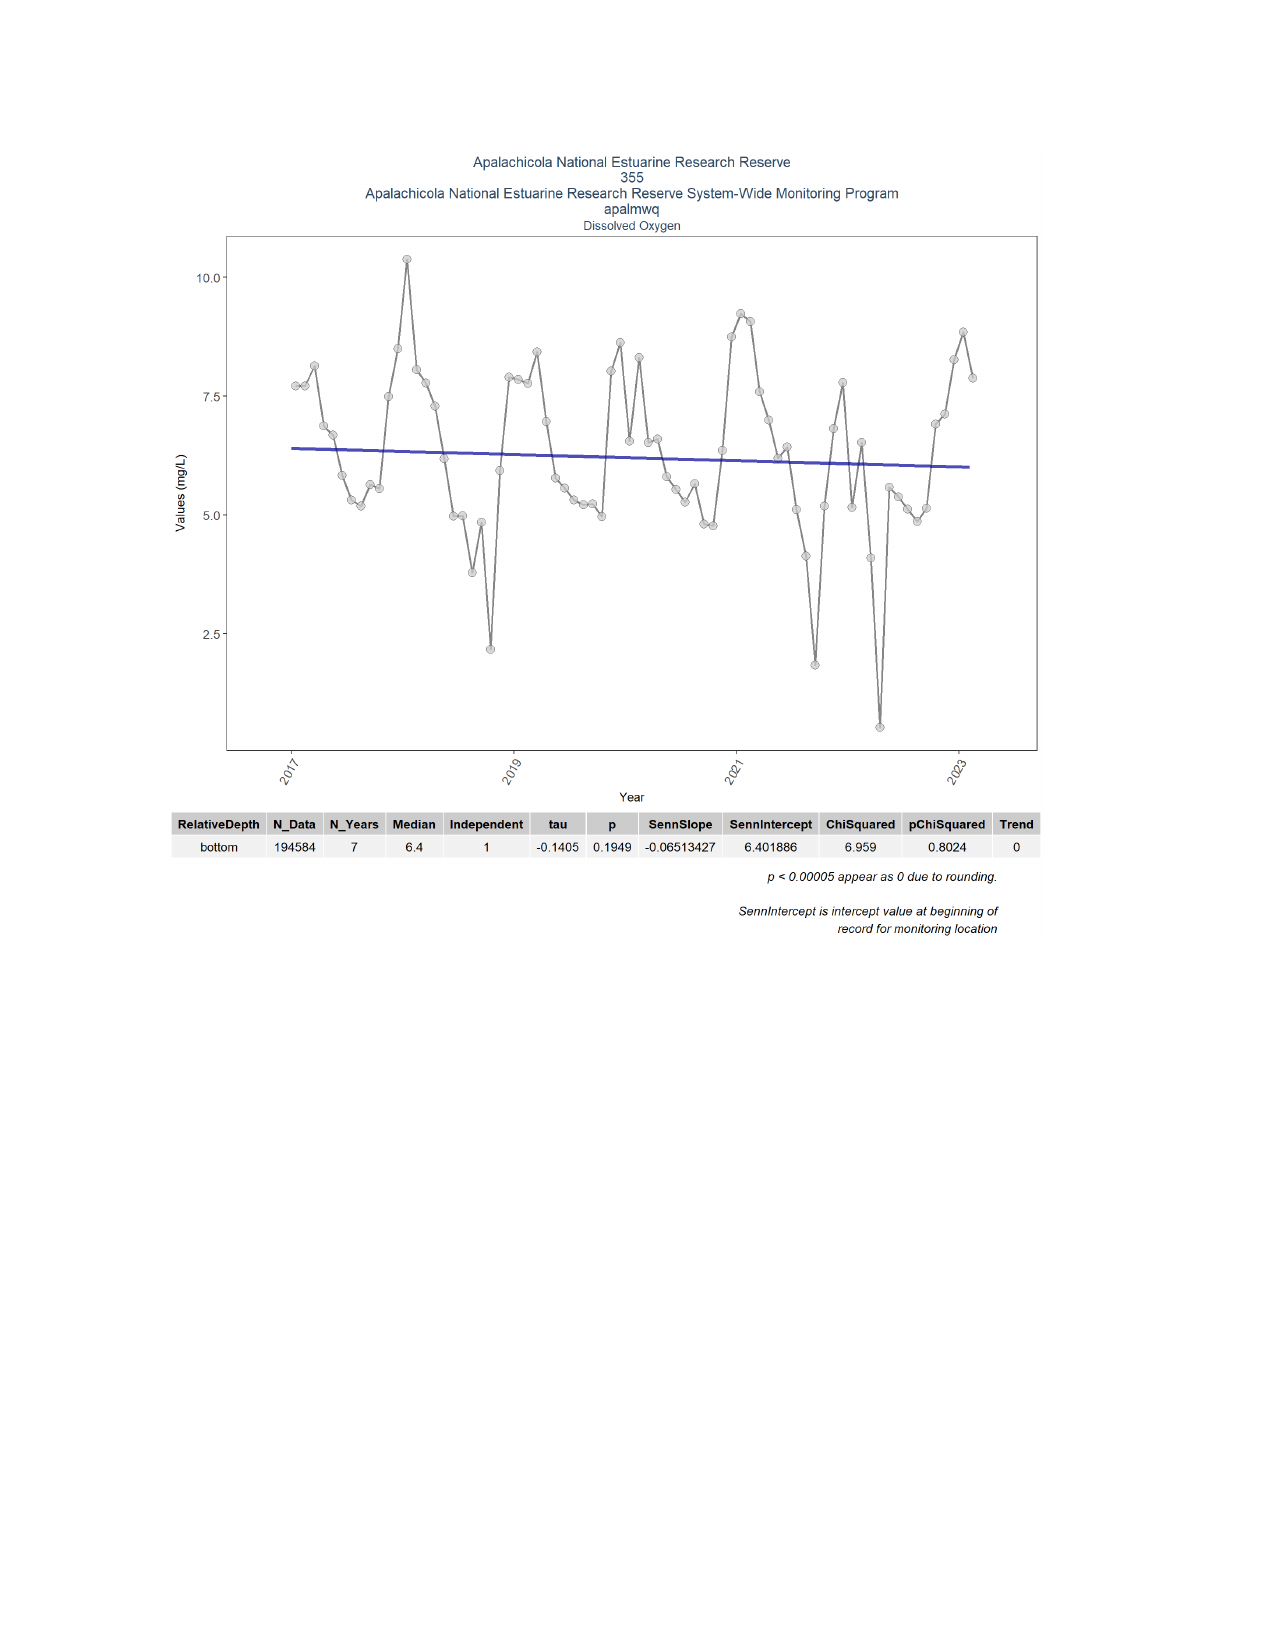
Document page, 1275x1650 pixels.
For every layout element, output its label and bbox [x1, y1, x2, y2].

picture [168, 150, 1044, 938]
